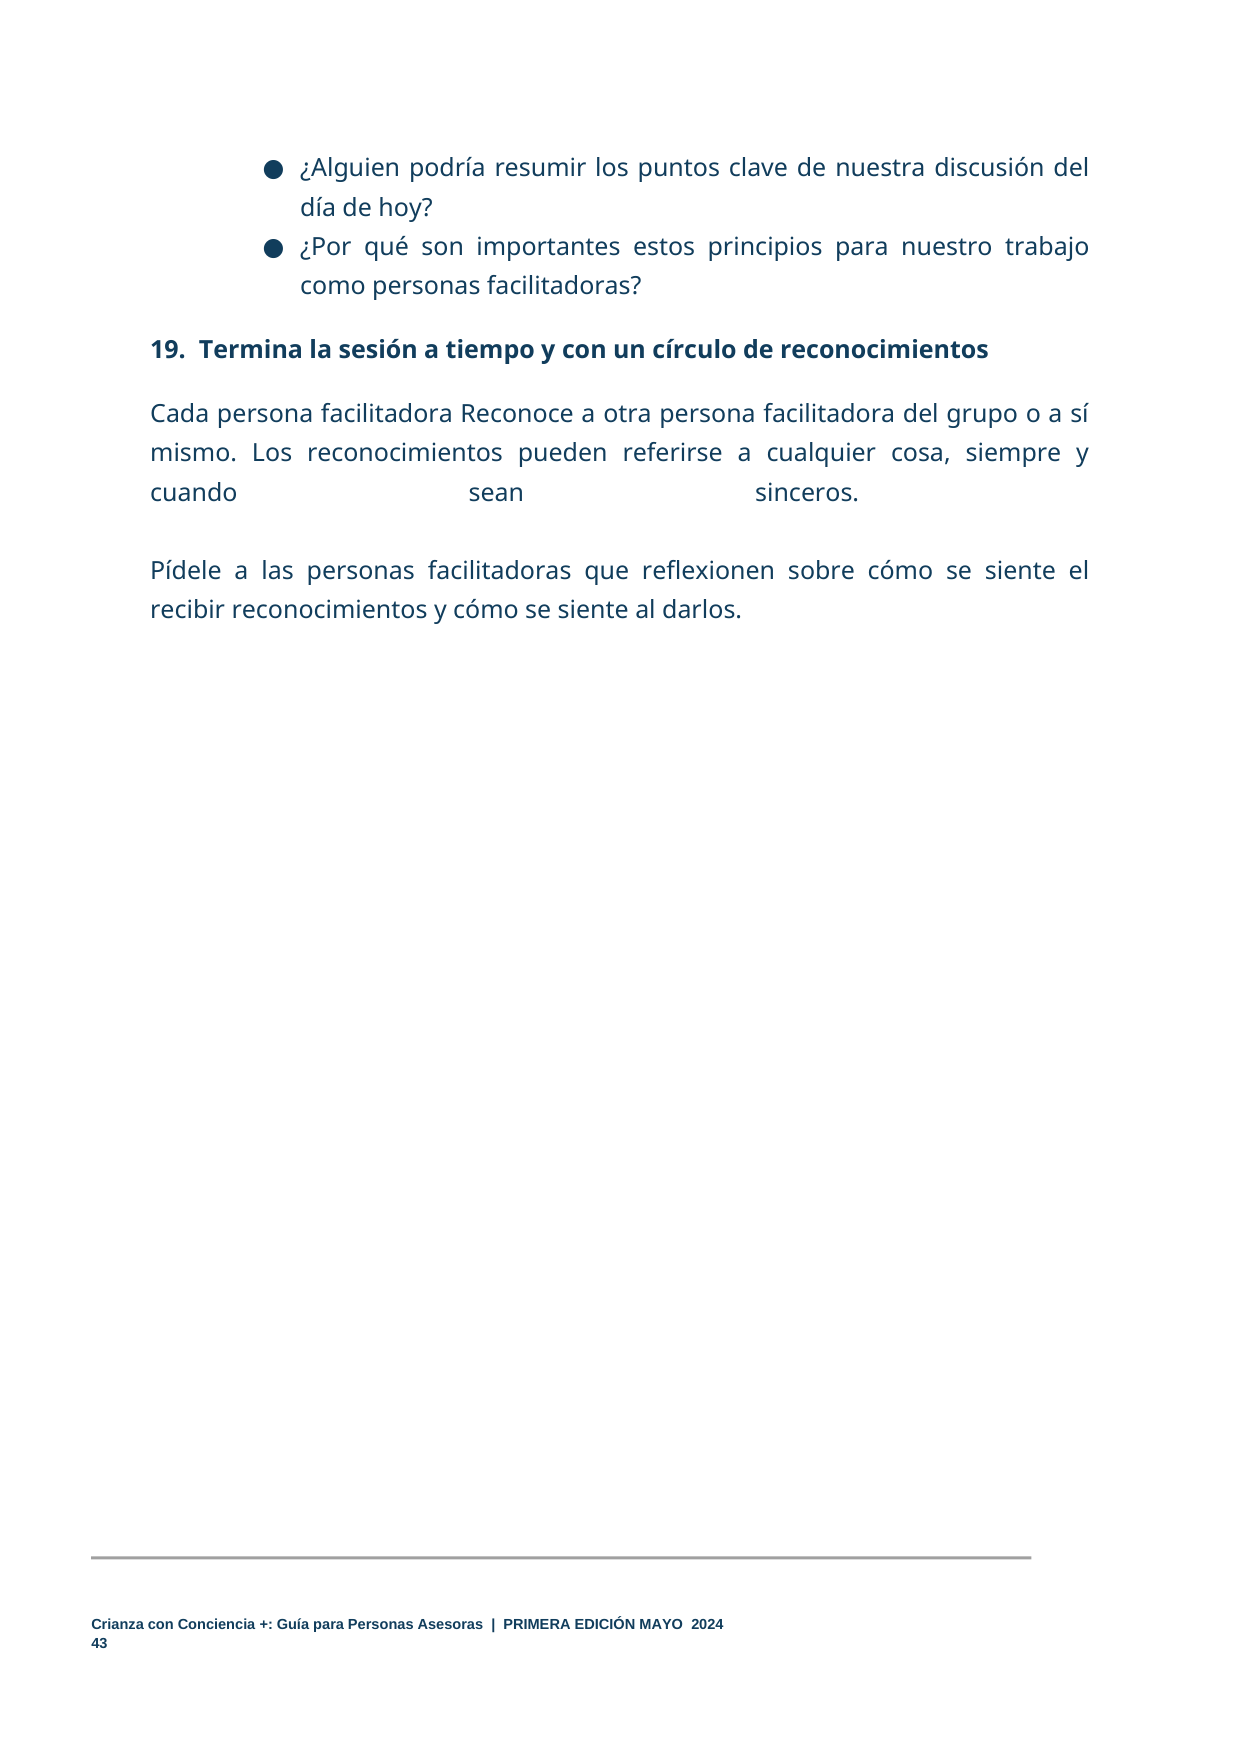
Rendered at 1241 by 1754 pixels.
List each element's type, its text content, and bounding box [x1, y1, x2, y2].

list ¿Alguien podría resumir los puntos clave de nuestra discusión del día de hoy? [262, 150, 1090, 223]
subtitle 19. Termina la sesión a tiempo y con un círculo de reconocimientos [150, 332, 1090, 366]
list ¿Por qué son importantes estos principios para nuestro trabajo como personas facilitadoras? [262, 228, 1090, 302]
text Cada persona facilitadora Reconoce a otra persona facilitadora del grupo o a sí mismo. Los reconocimientos pueden referirse a cualquier cosa, siempre y cuando sean sinceros. Pídele a las personas facilitadoras que reflexionen sobre cómo se siente el recibir reconocimientos y cómo se siente al darlos. [150, 396, 1090, 626]
